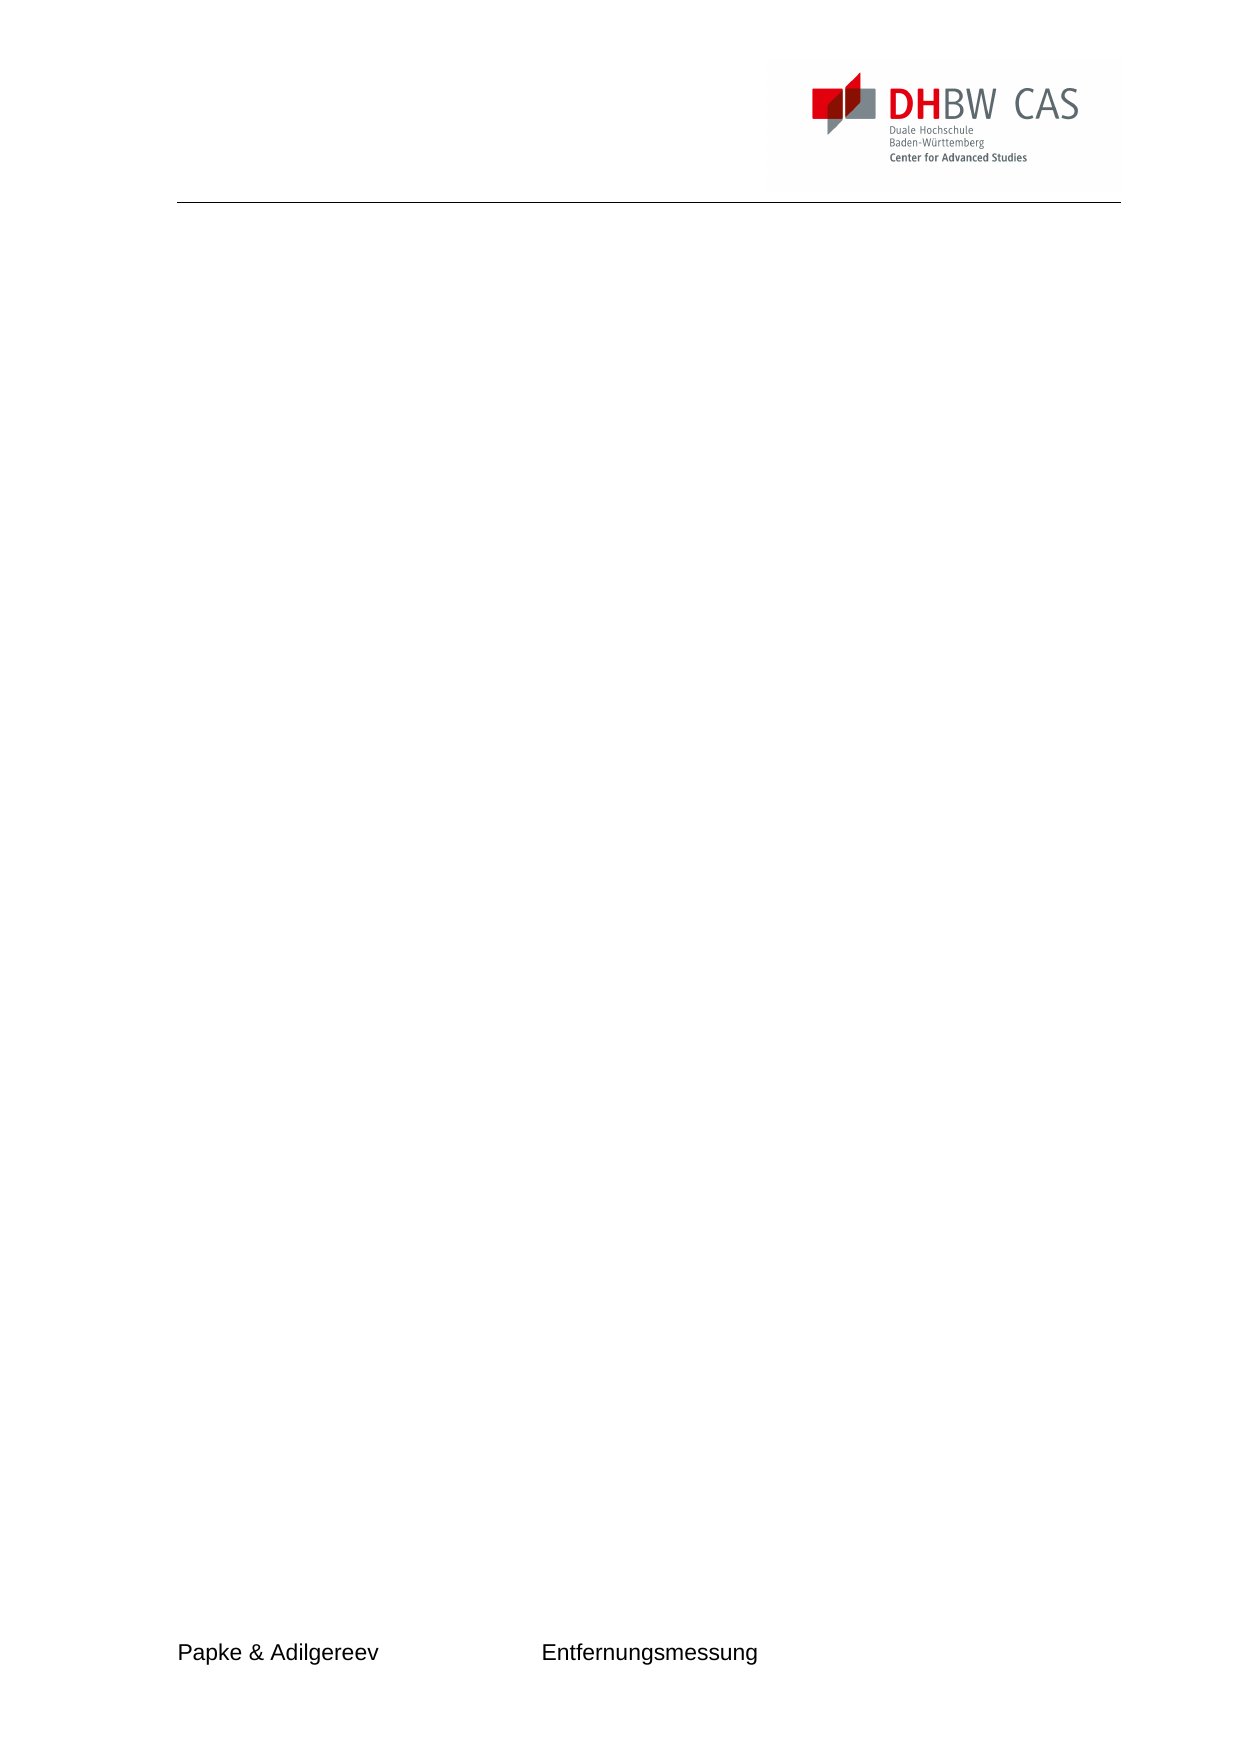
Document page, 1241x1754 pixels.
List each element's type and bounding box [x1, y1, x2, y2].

picture [767, 59, 1123, 192]
